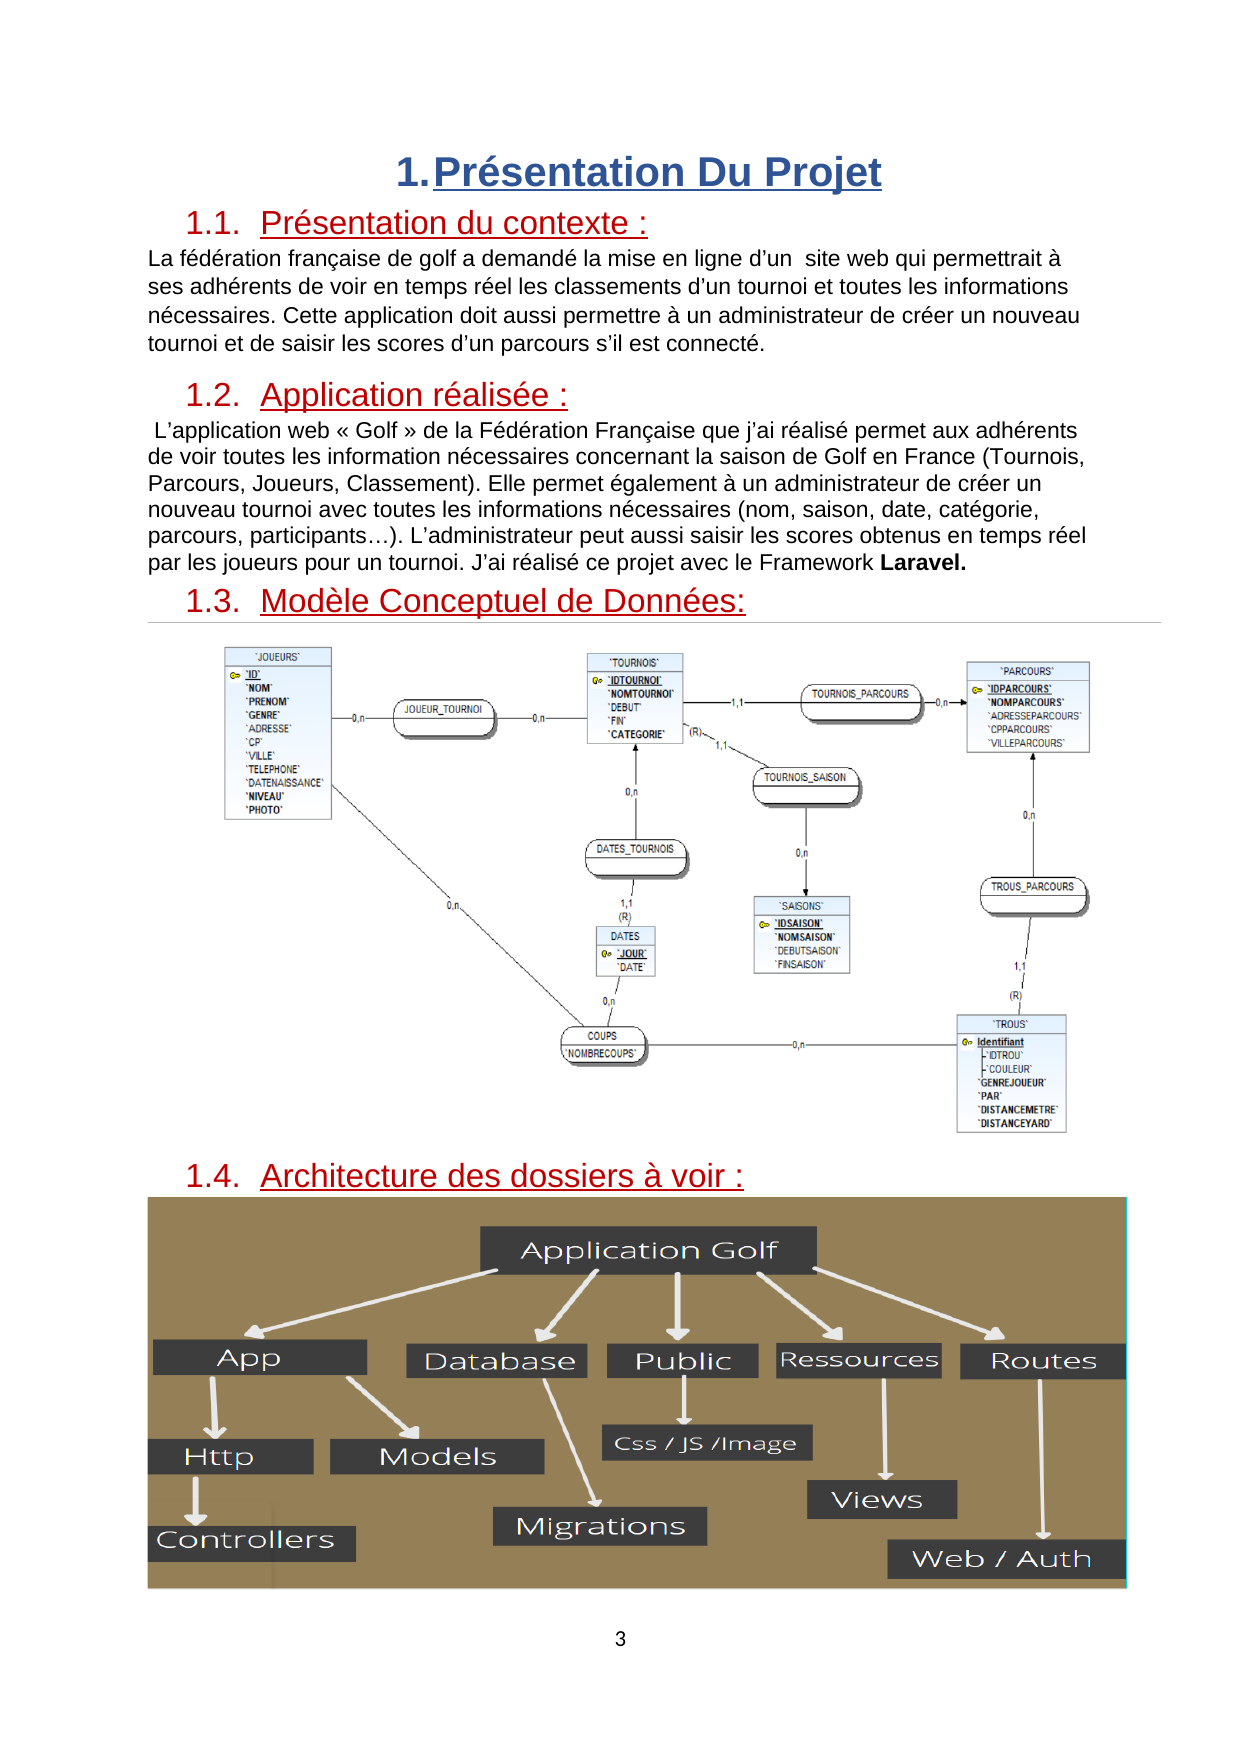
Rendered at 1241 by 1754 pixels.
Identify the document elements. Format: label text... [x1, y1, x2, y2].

subtitle Application réalisée : [185, 375, 1093, 414]
subtitle Présentation du contexte : [185, 203, 1093, 242]
text La fédération française de golf a demandé la mise en ligne d’un site web qui permettrait à ses adhérents de voir en temps réel les classements d’un tournoi et toutes les informations nécessaires. Cette application doit aussi permettre à un administrateur de créer un nouveau tournoi et de saisir les scores d’un parcours s’il est connecté. [148, 245, 1093, 357]
text L’application web « Golf » de la Fédération Française que j’ai réalisé permet aux adhérents de voir toutes les information nécessaires concernant la saison de Golf en France (Tournois, Parcours, Joueurs, Classement). Elle permet également à un administrateur de créer un nouveau tournoi avec toutes les informations nécessaires (nom, saison, date, catégorie, parcours, participants…). L’administrateur peut aussi saisir les scores obtenus en temps réel par les joueurs pour un tournoi. J’ai réalisé ce projet avec le Framework Laravel. [148, 417, 1093, 575]
subtitle Architecture des dossiers à voir : [185, 1156, 1093, 1194]
picture [147, 1197, 1128, 1590]
subtitle Modèle Conceptuel de Données: [185, 581, 1093, 619]
picture [147, 622, 1162, 1138]
subtitle Présentation Du Projet [185, 148, 1093, 196]
